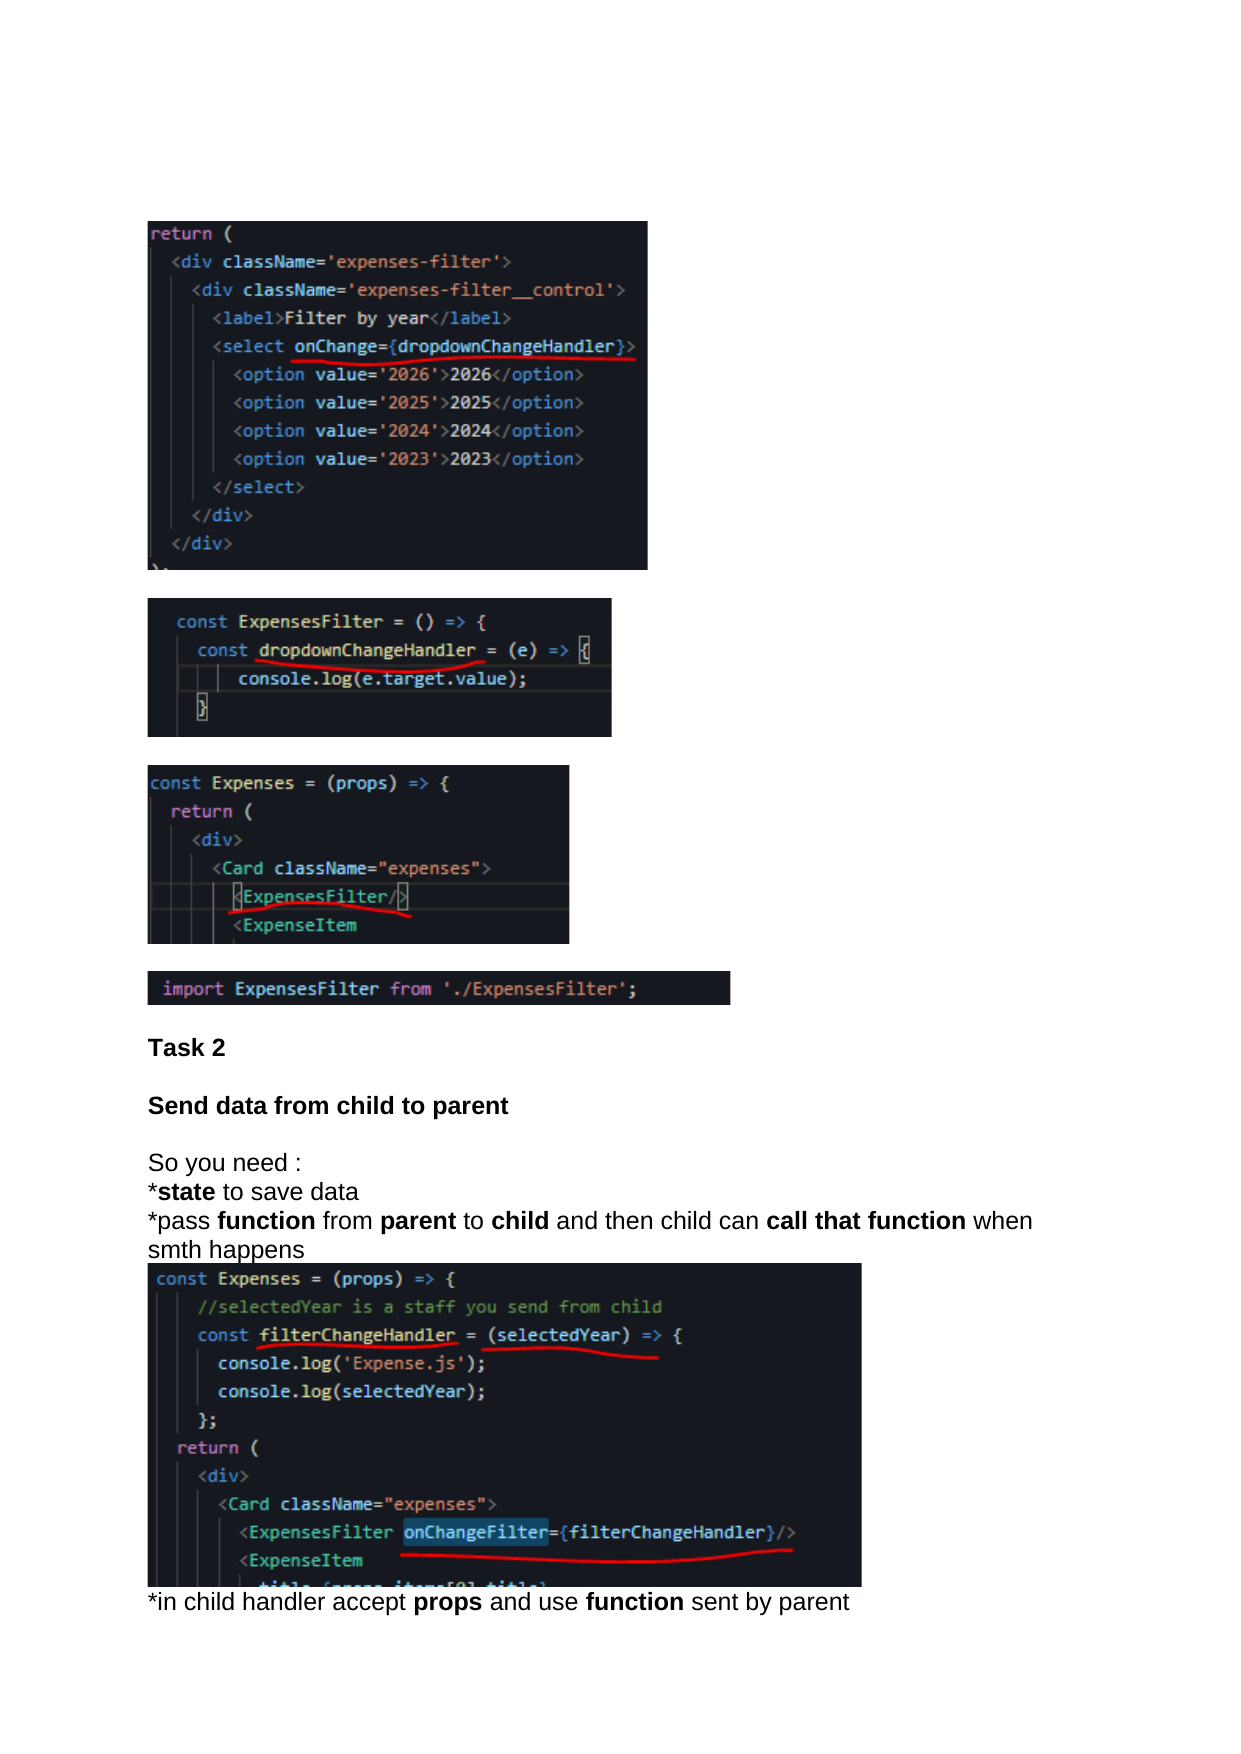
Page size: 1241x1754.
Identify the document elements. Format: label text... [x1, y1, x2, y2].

text *pass function from parent to child and then child can call that function when smth happens [148, 1206, 1093, 1263]
text *state to save data [148, 1177, 1093, 1206]
picture [147, 765, 570, 944]
picture [147, 221, 648, 570]
picture [147, 971, 731, 1005]
picture [147, 598, 612, 737]
picture [147, 1263, 862, 1587]
text So you need : [148, 1148, 1093, 1177]
text Task 2 [148, 1033, 1093, 1062]
text *in child handler accept props and use function sent by parent [148, 1587, 1093, 1616]
text Send data from child to parent [148, 1091, 1093, 1120]
